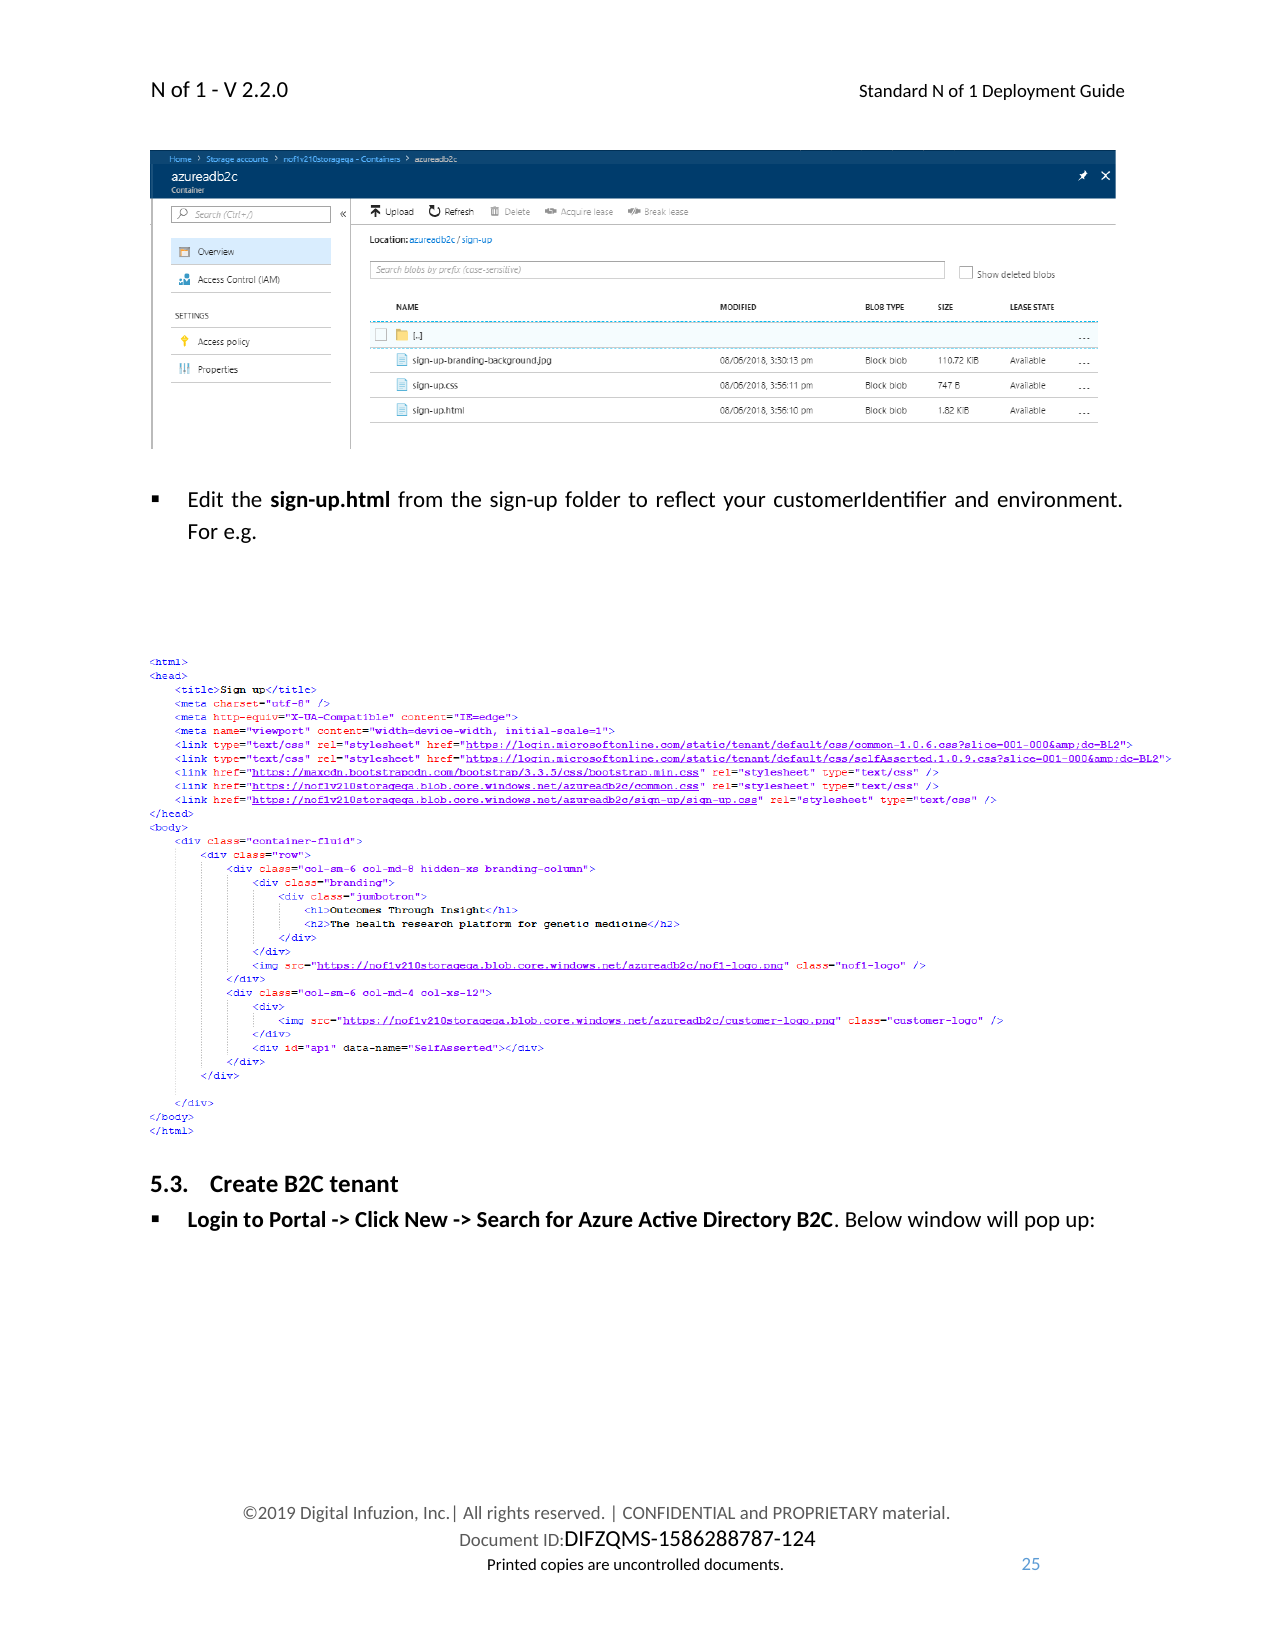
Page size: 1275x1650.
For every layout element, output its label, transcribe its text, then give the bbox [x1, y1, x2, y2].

list Edit the sign-up.html from the sign-up folder to reflect your customerIdentifier and environment. For e.g. [150, 485, 1125, 545]
picture [150, 655, 1176, 1140]
picture [150, 150, 1116, 449]
subtitle Create B2C tenant [150, 1168, 1125, 1199]
list Login to Portal -> Click New -> Search for Azure Active Directory B2C. Below window will pop up: [150, 1205, 1125, 1233]
